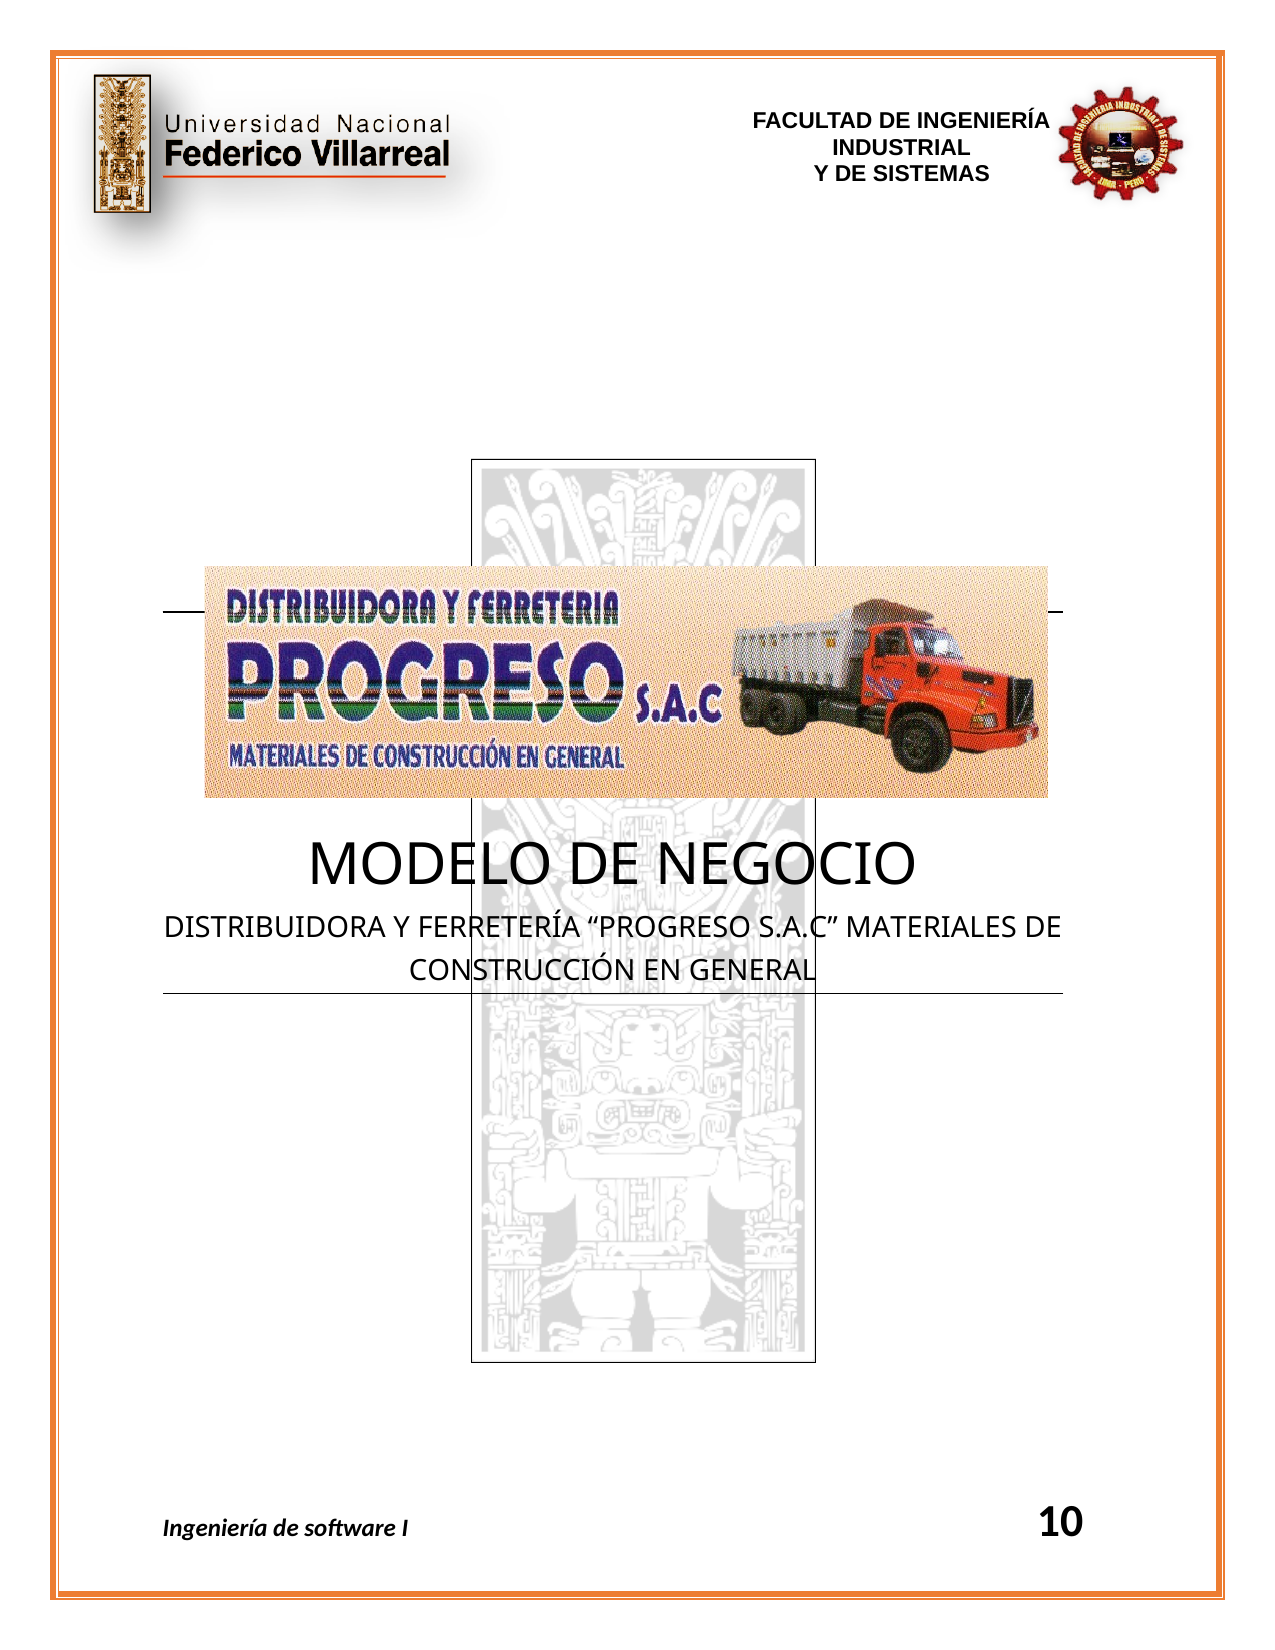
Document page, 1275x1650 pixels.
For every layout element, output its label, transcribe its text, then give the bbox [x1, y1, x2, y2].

picture [1057, 83, 1186, 204]
picture [204, 566, 1048, 798]
text DISTRIBUIDORA Y FERRETERÍA “PROGRESO S.A.C” MATERIALES DE CONSTRUCCIÓN EN GENERAL [162, 903, 1063, 994]
picture [93, 74, 449, 213]
